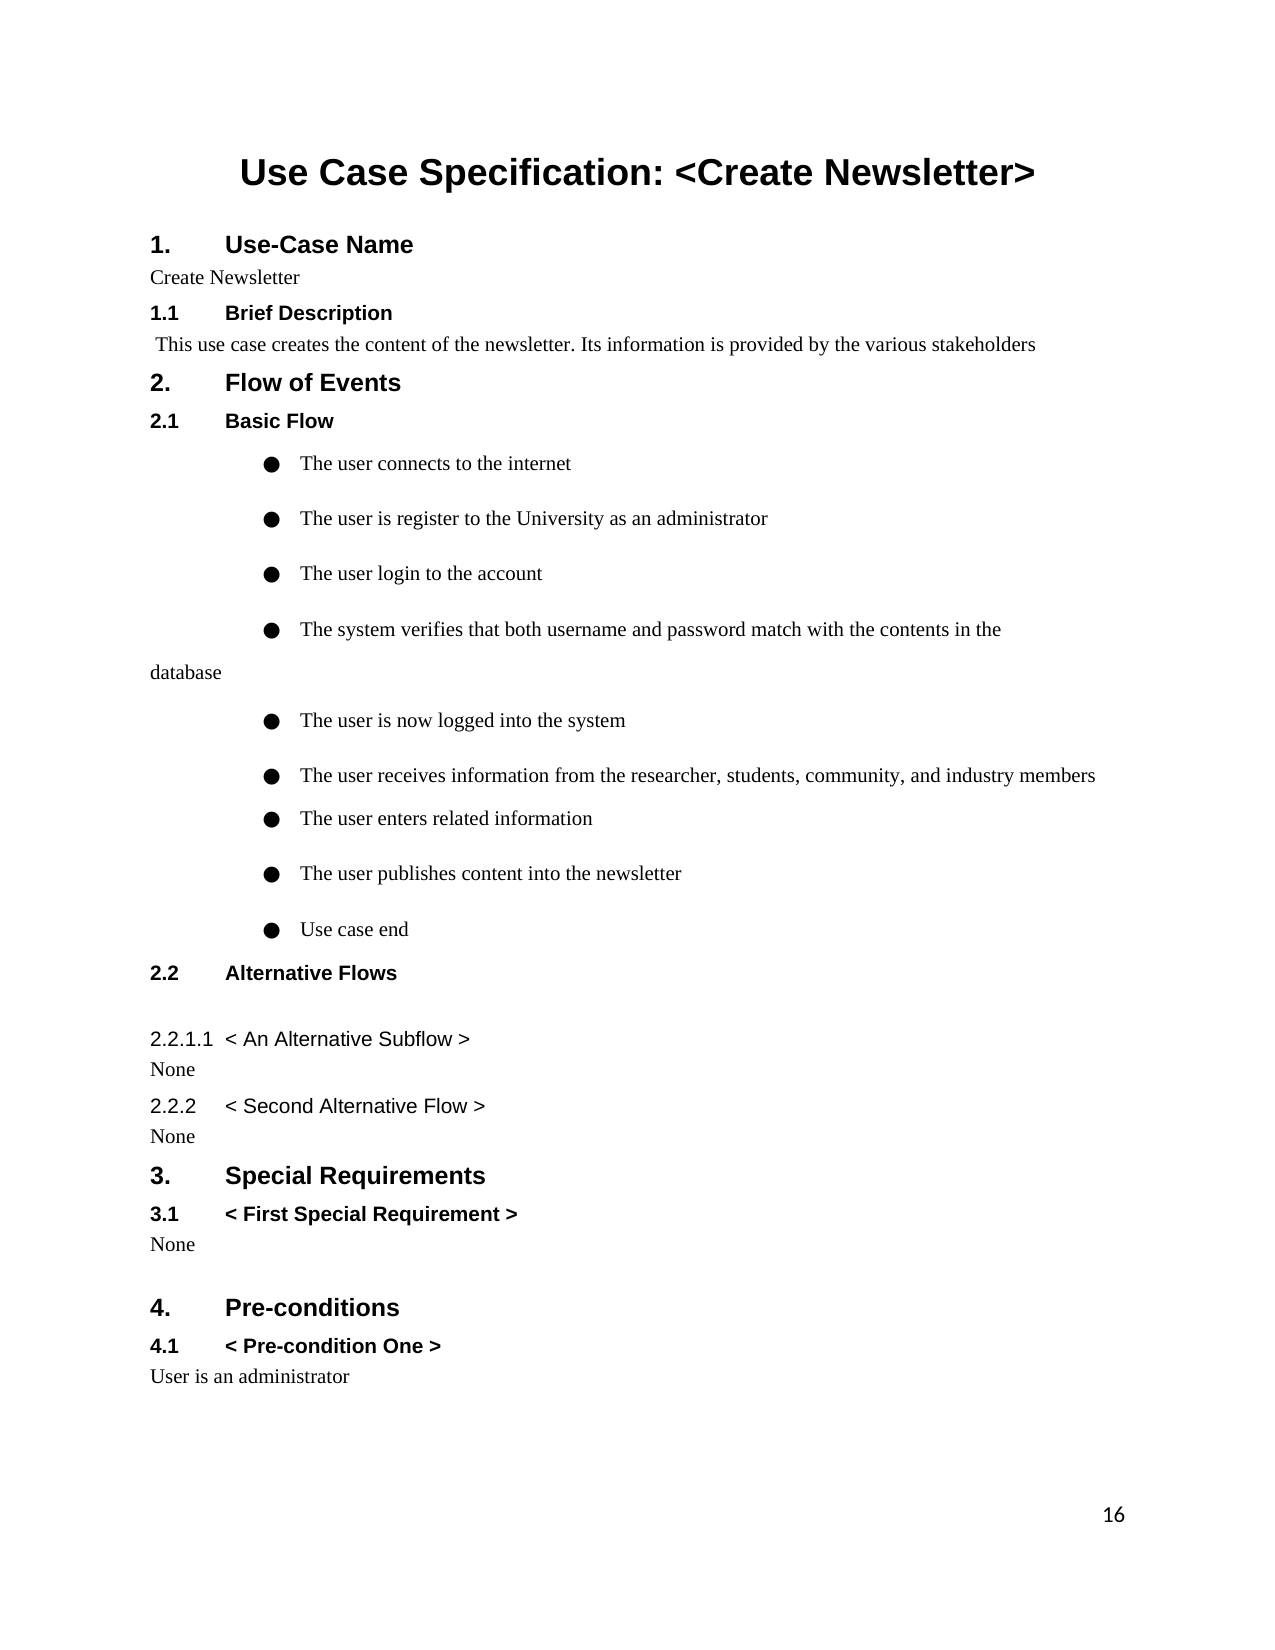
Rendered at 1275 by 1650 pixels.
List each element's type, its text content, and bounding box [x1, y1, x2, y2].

list Pre-conditions [150, 1293, 1125, 1322]
text User is an administrator [150, 1364, 1125, 1388]
list Brief Description [150, 301, 1125, 325]
list < Pre-condition One > [150, 1334, 1125, 1358]
text None [150, 1057, 1125, 1081]
list The user enters related information [262, 795, 1125, 837]
list Alternative Flows [150, 960, 1125, 984]
list Special Requirements [150, 1161, 1125, 1189]
text database [150, 660, 1125, 684]
text Create Newsletter [150, 265, 1125, 289]
text Use Case Specification: <Create Newsletter> [150, 150, 1125, 193]
list < An Alternative Subflow > [150, 1027, 1125, 1051]
list The system verifies that both username and password match with the contents in the [262, 605, 1125, 648]
list The user login to the account [262, 550, 1125, 593]
list Use-Case Name [150, 230, 1125, 258]
list The user connects to the internet [262, 439, 1125, 482]
list Flow of Events [150, 368, 1125, 397]
text This use case creates the content of the newsletter. Its information is provided by the various stakeholders [150, 331, 1125, 356]
text None [150, 1124, 1125, 1148]
list The user is now logged into the system [262, 697, 1125, 739]
list Use case end [262, 905, 1125, 948]
list Basic Flow [150, 409, 1125, 433]
list < Second Alternative Flow > [150, 1094, 1125, 1118]
list The user publishes content into the newsletter [262, 850, 1125, 893]
list < First Special Requirement > [150, 1202, 1125, 1226]
list The user is register to the University as an administrator [262, 495, 1125, 537]
list The user receives information from the researcher, students, community, and industry members [262, 752, 1125, 795]
text None [150, 1232, 1125, 1256]
